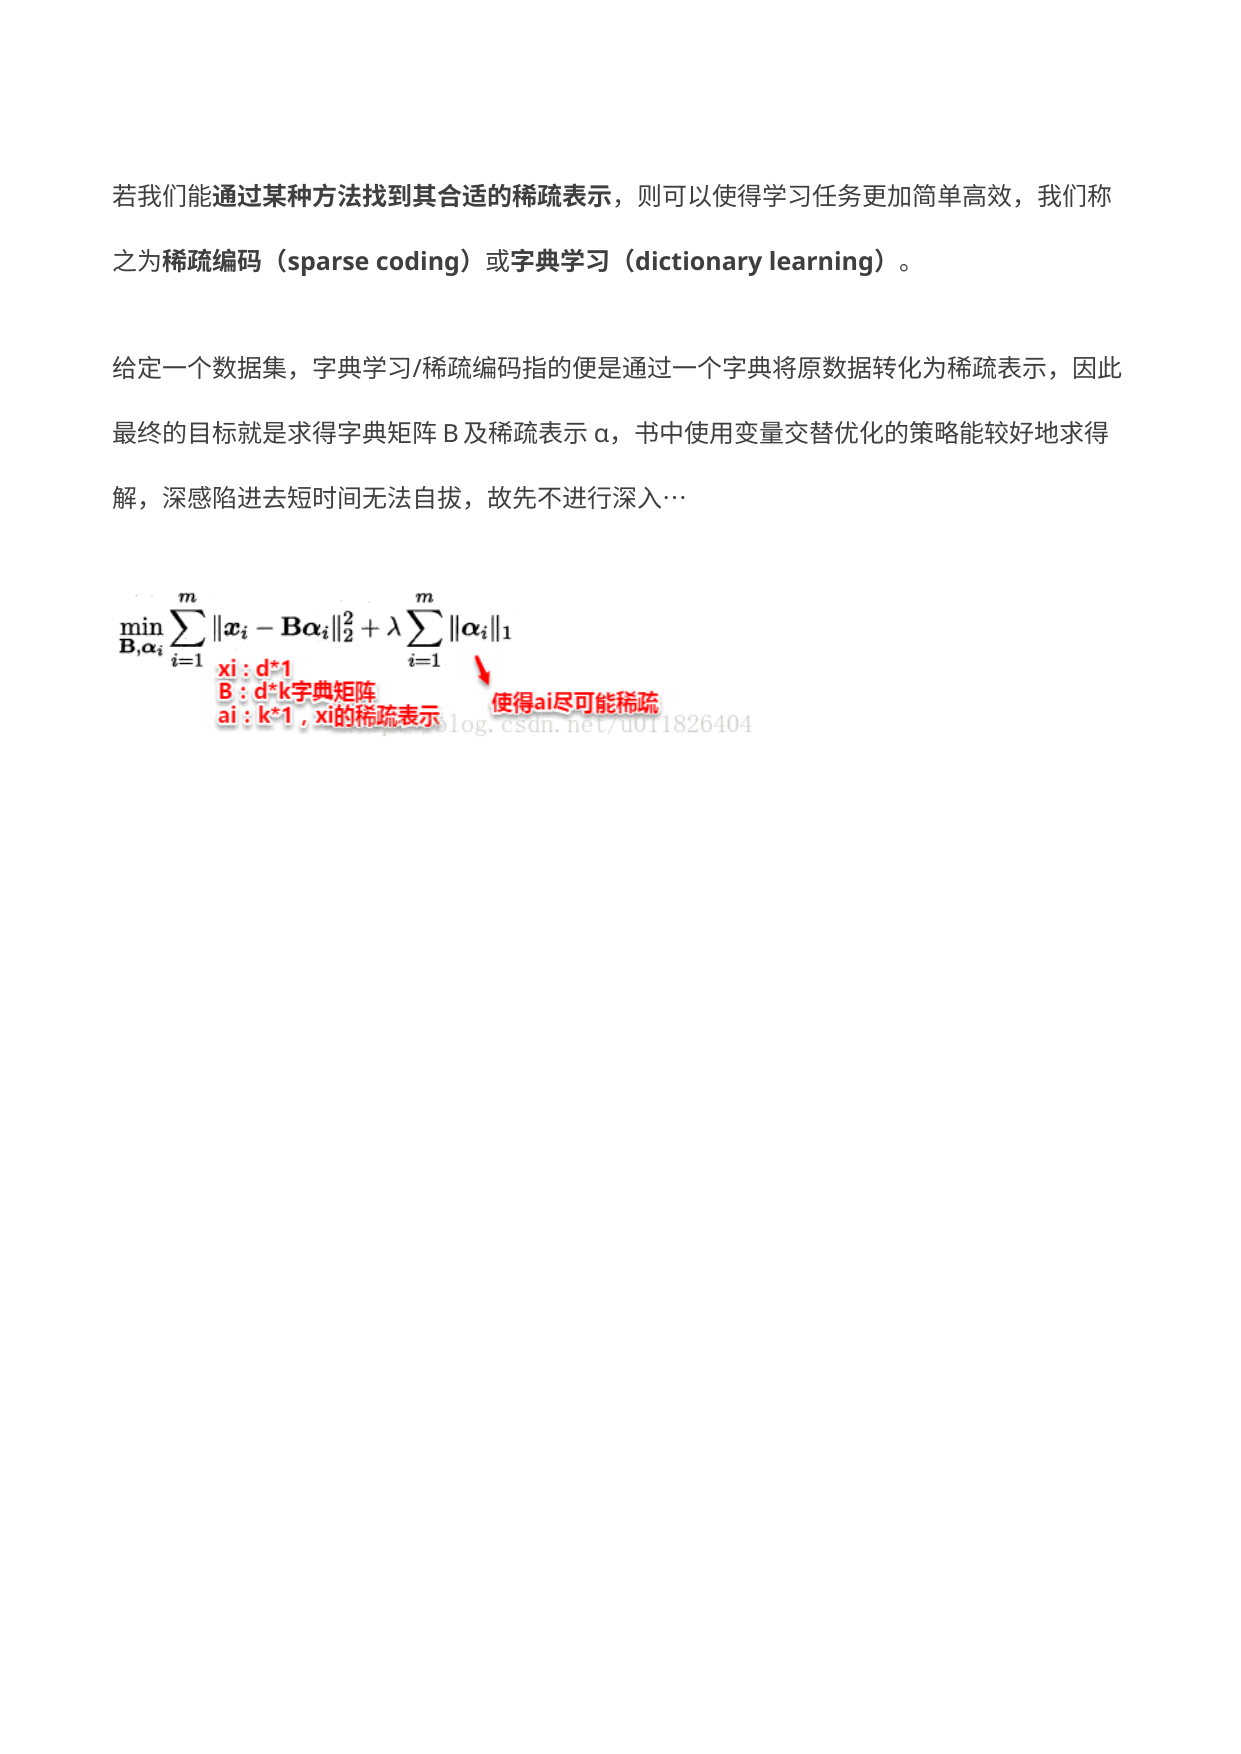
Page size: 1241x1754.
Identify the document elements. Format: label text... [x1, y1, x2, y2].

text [112, 162, 1128, 292]
picture [112, 587, 769, 751]
text 给定一个数据集，字典学习/稀疏编码指的便是通过一个字典将原数据转化为稀疏表示，因此最终的目标就是求得字典矩阵B及稀疏表示α，书中使用变量交替优化的策略能较好地求得解，深感陷进去短时间无法自拔，故先不进行深入… [112, 334, 1128, 529]
